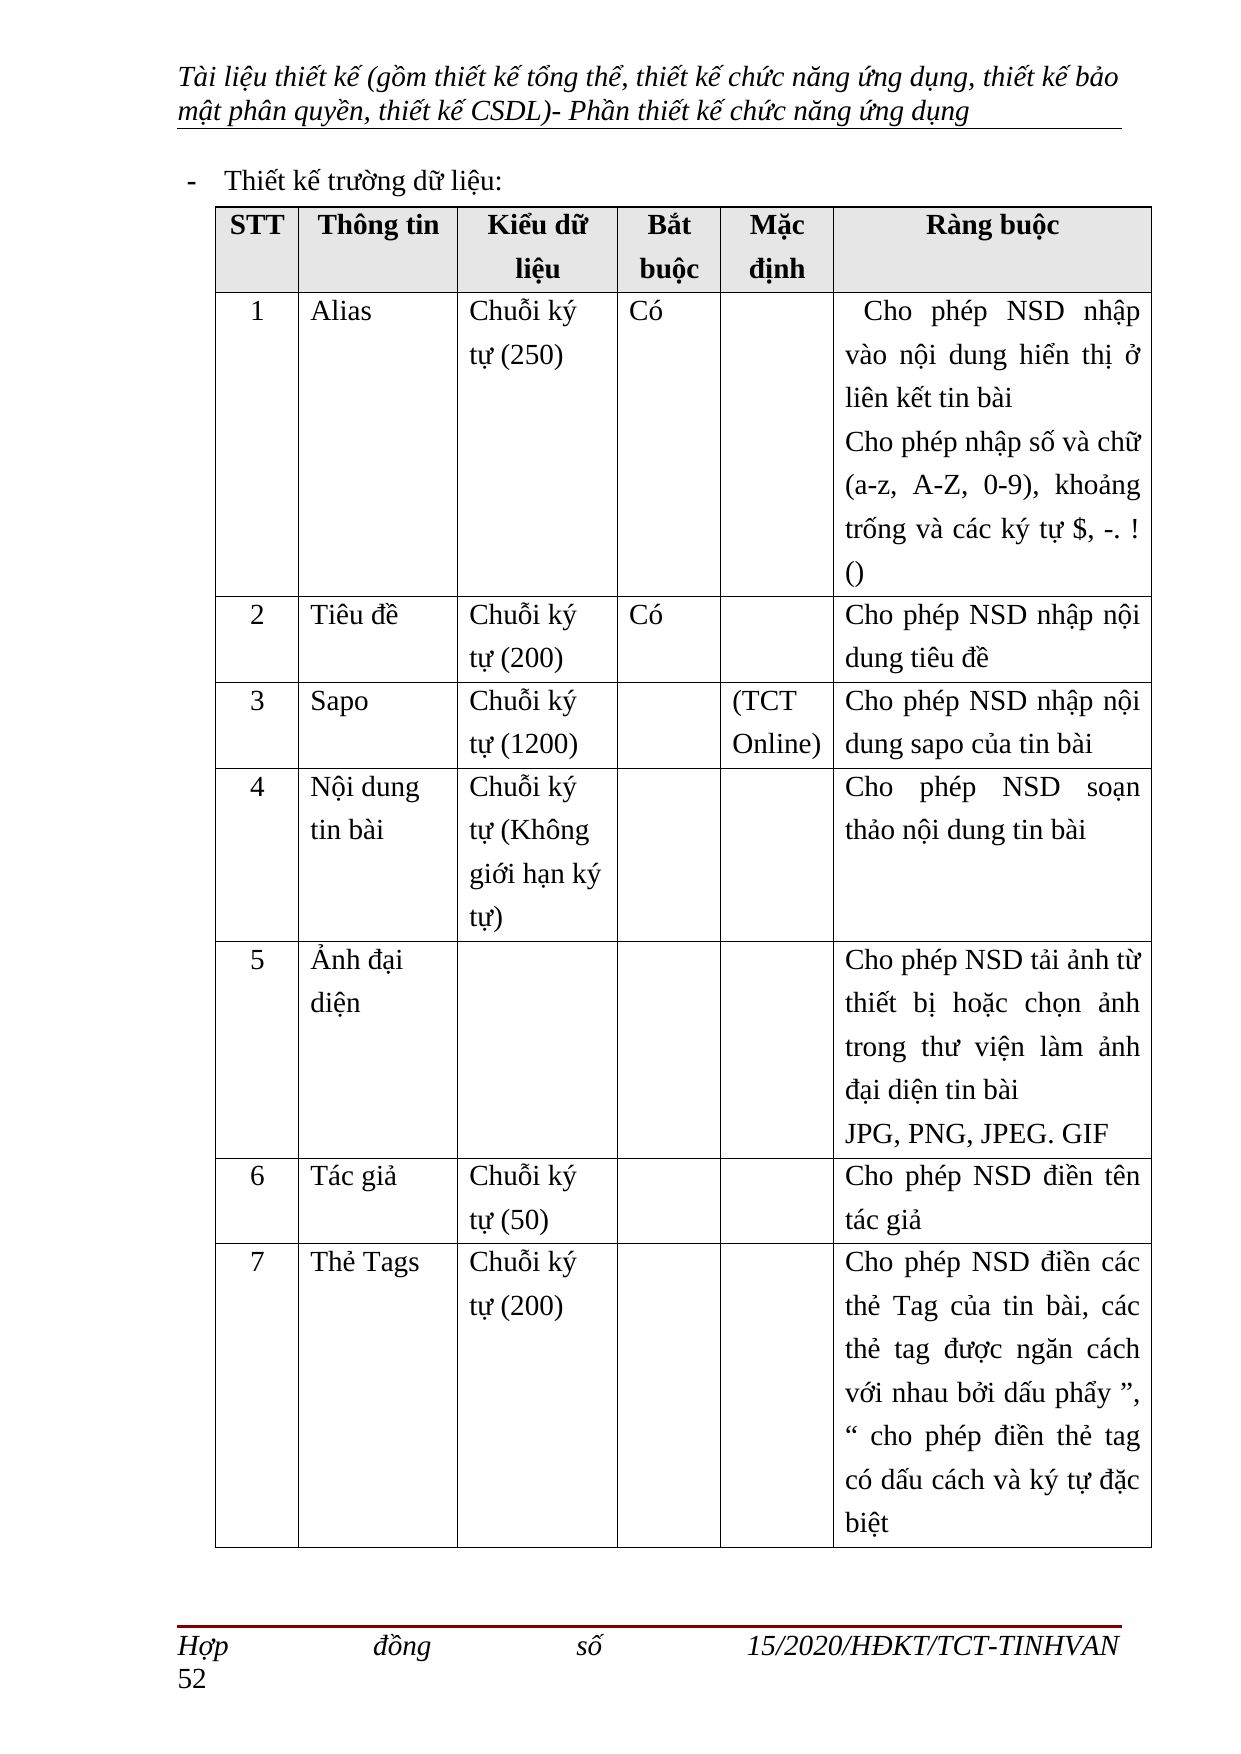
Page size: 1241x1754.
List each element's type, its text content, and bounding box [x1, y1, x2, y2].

table_header STT [216, 208, 298, 292]
table_cell Nội dung tin bài [299, 769, 457, 941]
table_cell Tác giả [299, 1159, 457, 1243]
table_cell [618, 769, 720, 941]
table_cell [458, 942, 617, 1157]
table_cell 6 [216, 1159, 298, 1243]
table_cell [618, 683, 720, 768]
table_cell [618, 942, 720, 1157]
table_cell Cho phép NSD nhập vào nội dung hiển thị ở liên kết tin bài Cho phép nhập số và chữ (a-z, A-Z, 0-9), khoảng trống và các ký tự $, -. ! () [834, 293, 1151, 596]
table_cell [721, 942, 833, 1157]
table_cell [721, 293, 833, 596]
table_cell Cho phép NSD nhập nội dung sapo của tin bài [834, 683, 1151, 768]
table_cell Có [618, 293, 720, 596]
table_cell Ảnh đại diện [299, 942, 457, 1157]
table_cell 3 [216, 683, 298, 768]
table_cell Chuỗi ký tự (50) [458, 1159, 617, 1243]
table_cell (TCT Online) [721, 683, 833, 768]
table_cell [721, 597, 833, 682]
table_cell Chuỗi ký tự (200) [458, 1244, 617, 1547]
table_header Thông tin [299, 208, 457, 292]
table_cell [721, 1244, 833, 1547]
table_cell Cho phép NSD soạn thảo nội dung tin bài [834, 769, 1151, 941]
table_cell 4 [216, 769, 298, 941]
table_cell Chuỗi ký tự (250) [458, 293, 617, 596]
table_cell [618, 1159, 720, 1243]
table_cell 7 [216, 1244, 298, 1547]
table_cell [721, 769, 833, 941]
table_header Bắt buộc [618, 208, 720, 292]
table_cell Cho phép NSD điền tên tác giả [834, 1159, 1151, 1243]
table_cell Có [618, 597, 720, 682]
table_cell 2 [216, 597, 298, 682]
table_cell Sapo [299, 683, 457, 768]
table_cell [721, 1159, 833, 1243]
table_cell Chuỗi ký tự (Không giới hạn ký tự) [458, 769, 617, 941]
table_header Ràng buộc [834, 208, 1151, 292]
table_cell Chuỗi ký tự (1200) [458, 683, 617, 768]
table_cell Cho phép NSD tải ảnh từ thiết bị hoặc chọn ảnh trong thư viện làm ảnh đại diện tin bài JPG, PNG, JPEG. GIF [834, 942, 1151, 1157]
table_cell Alias [299, 293, 457, 596]
table_cell Chuỗi ký tự (200) [458, 597, 617, 682]
table_cell [618, 1244, 720, 1547]
table_cell Cho phép NSD điền các thẻ Tag của tin bài, các thẻ tag được ngăn cách với nhau bởi dấu phẩy ”, “ cho phép điền thẻ tag có dấu cách và ký tự đặc biệt [834, 1244, 1151, 1547]
text Thiết kế trường dữ liệu: [187, 163, 1122, 196]
table_cell Cho phép NSD nhập nội dung tiêu đề [834, 597, 1151, 682]
table_header Kiểu dữ liệu [458, 208, 617, 292]
table_cell 1 [216, 293, 298, 596]
table_cell Tiêu đề [299, 597, 457, 682]
table_cell Thẻ Tags [299, 1244, 457, 1547]
table_cell 5 [216, 942, 298, 1157]
table_header Mặc định [721, 208, 833, 292]
